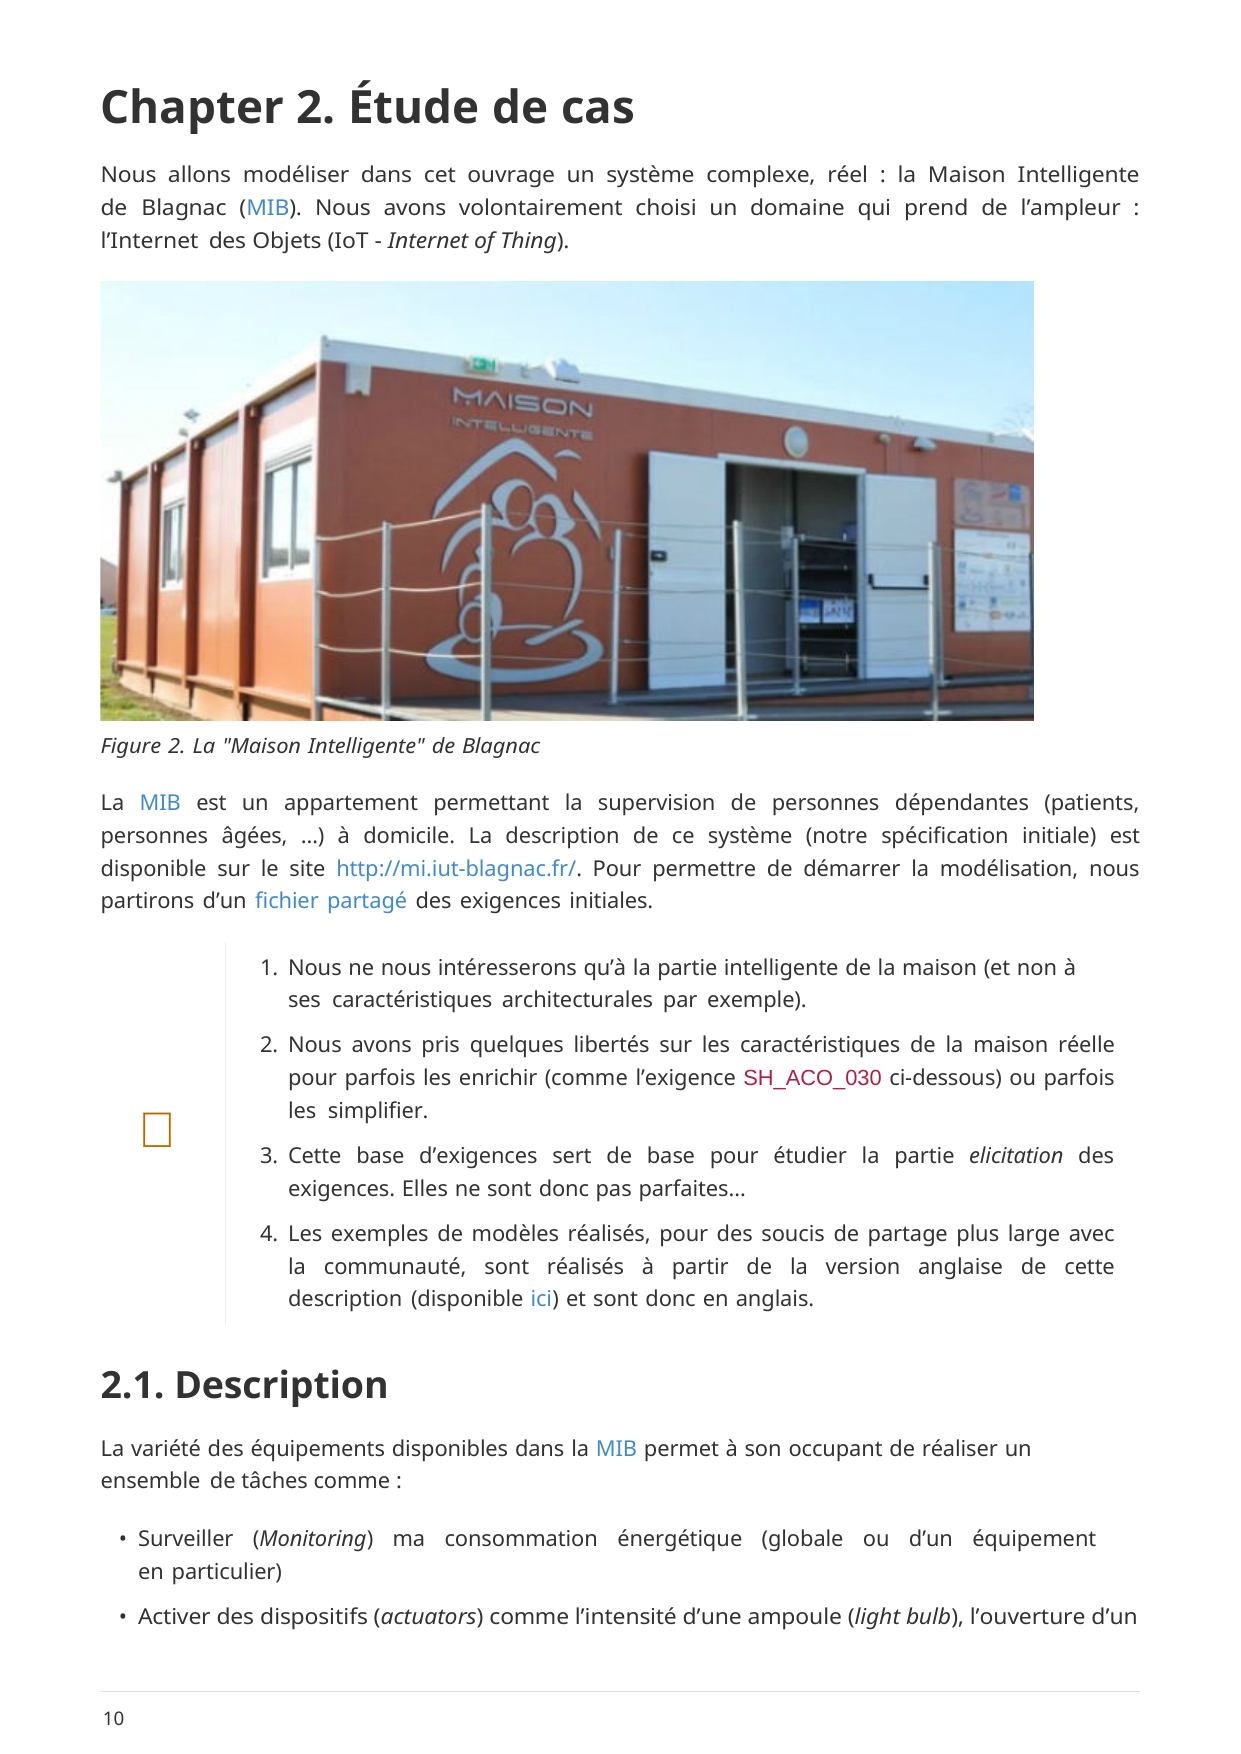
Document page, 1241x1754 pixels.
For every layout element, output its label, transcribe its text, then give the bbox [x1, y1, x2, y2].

list Activer des dispositifs (actuators) comme l’intensité d’une ampoule (light bulb), l’ouverture d’un [118, 1601, 1151, 1631]
subtitle Description [100, 1358, 1151, 1409]
list Nous ne nous intéresserons qu’à la partie intelligente de la maison (et non à ses caractéristiques architecturales par exemple). [260, 951, 1115, 1014]
text La variété des équipements disponibles dans la MIB permet à son occupant de réaliser un ensemble de tâches comme : [100, 1433, 1135, 1495]
text Figure 2. La "Maison Intelligente" de Blagnac [100, 731, 1151, 759]
list Cette base d’exigences sert de base pour étudier la partie elicitation des exigences. Elles ne sont donc pas parfaites… [260, 1140, 1115, 1202]
list Les exemples de modèles réalisés, pour des soucis de partage plus large avec la communauté, sont réalisés à partir de la version anglaise de cette description (disponible ici) et sont donc en anglais. [260, 1218, 1115, 1313]
text Nous allons modéliser dans cet ouvrage un système complexe, réel : la Maison Intelligente de Blagnac (MIB). Nous avons volontairement choisi un domaine qui prend de l’ampleur : l’Internet des Objets (IoT - Internet of Thing). [100, 159, 1140, 255]
list Surveiller (Monitoring) ma consommation énergétique (globale ou d’un équipement en particulier) [118, 1523, 1135, 1586]
text Chapter 2. Étude de cas [100, 77, 1151, 136]
text La MIB est un appartement permettant la supervision de personnes dépendantes (patients, personnes âgées, …) à domicile. La description de ce système (notre spécification initiale) est disponible sur le site http://mi.iut-blagnac.fr/. Pour permettre de démarrer la modélisation, nous partirons d’un fichier partagé des exigences initiales. [100, 787, 1140, 915]
picture [100, 281, 1034, 721]
list Nous avons pris quelques libertés sur les caractéristiques de la maison réelle pour parfois les enrichir (comme l’exigence SH_ACO_030 ci-dessous) ou parfois les simplifier. [260, 1029, 1115, 1124]
